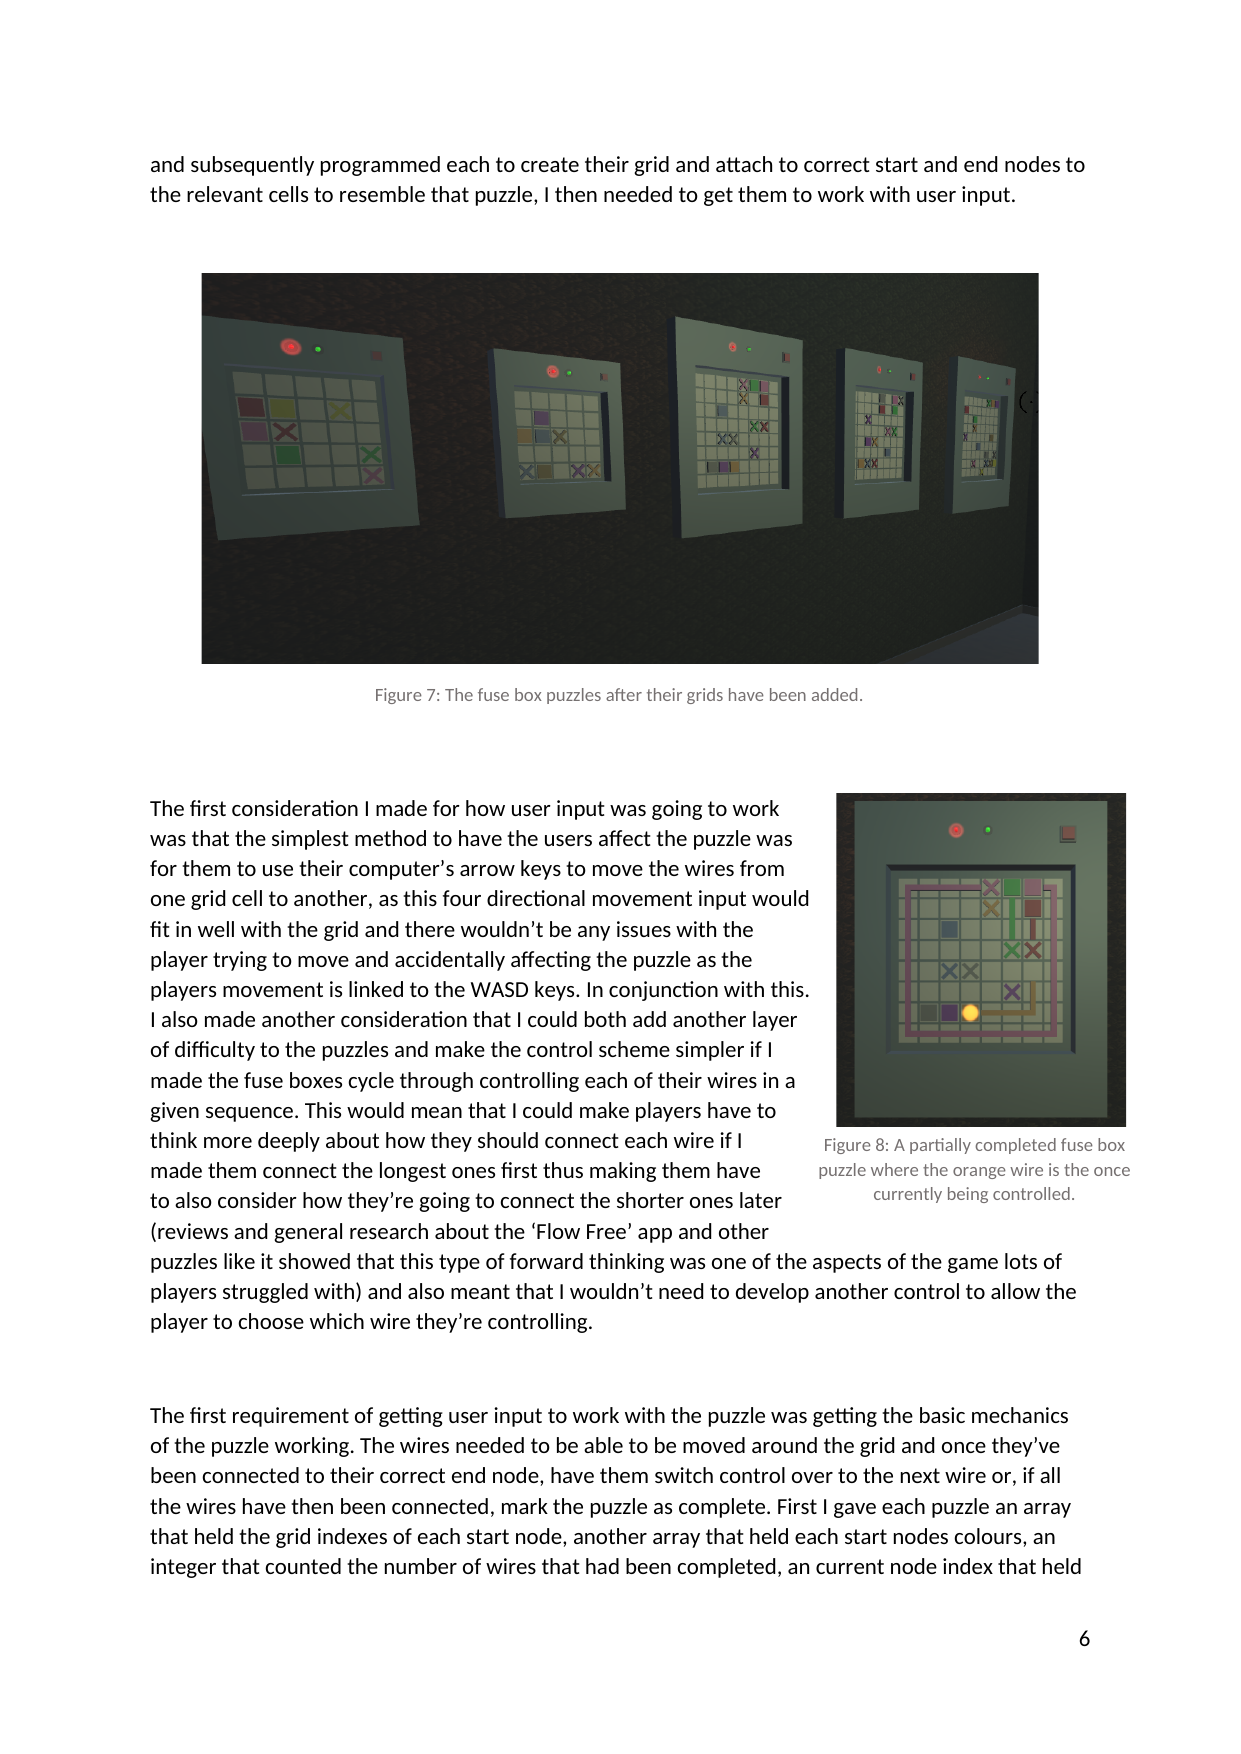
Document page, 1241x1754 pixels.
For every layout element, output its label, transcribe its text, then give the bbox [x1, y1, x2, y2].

text The first consideration I made for how user input was going to work was that the simplest method to have the users affect the puzzle was for them to use their computer’s arrow keys to move the wires from one grid cell to another, as this four directional movement input would fit in well with the grid and there wouldn’t be any issues with the player trying to move and accidentally affecting the puzzle as the players movement is linked to the WASD keys. In conjunction with this. I also made another consideration that I could both add another layer of difficulty to the puzzles and make the control scheme simpler if I made the fuse boxes cycle through controlling each of their wires in a given sequence. This would mean that I could make players have to think more deeply about how they should connect each wire if I made them connect the longest ones first thus making them have to also consider how they’re going to connect the shorter ones later (reviews and general research about the ‘Flow Free’ app and other puzzles like it showed that this type of forward thinking was one of the aspects of the game lots of players struggled with) and also meant that I wouldn’t need to develop another control to allow the player to choose which wire they’re controlling. [150, 794, 1090, 1336]
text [150, 150, 1090, 208]
picture [201, 273, 1039, 664]
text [150, 1401, 1090, 1580]
picture [836, 793, 1127, 1127]
